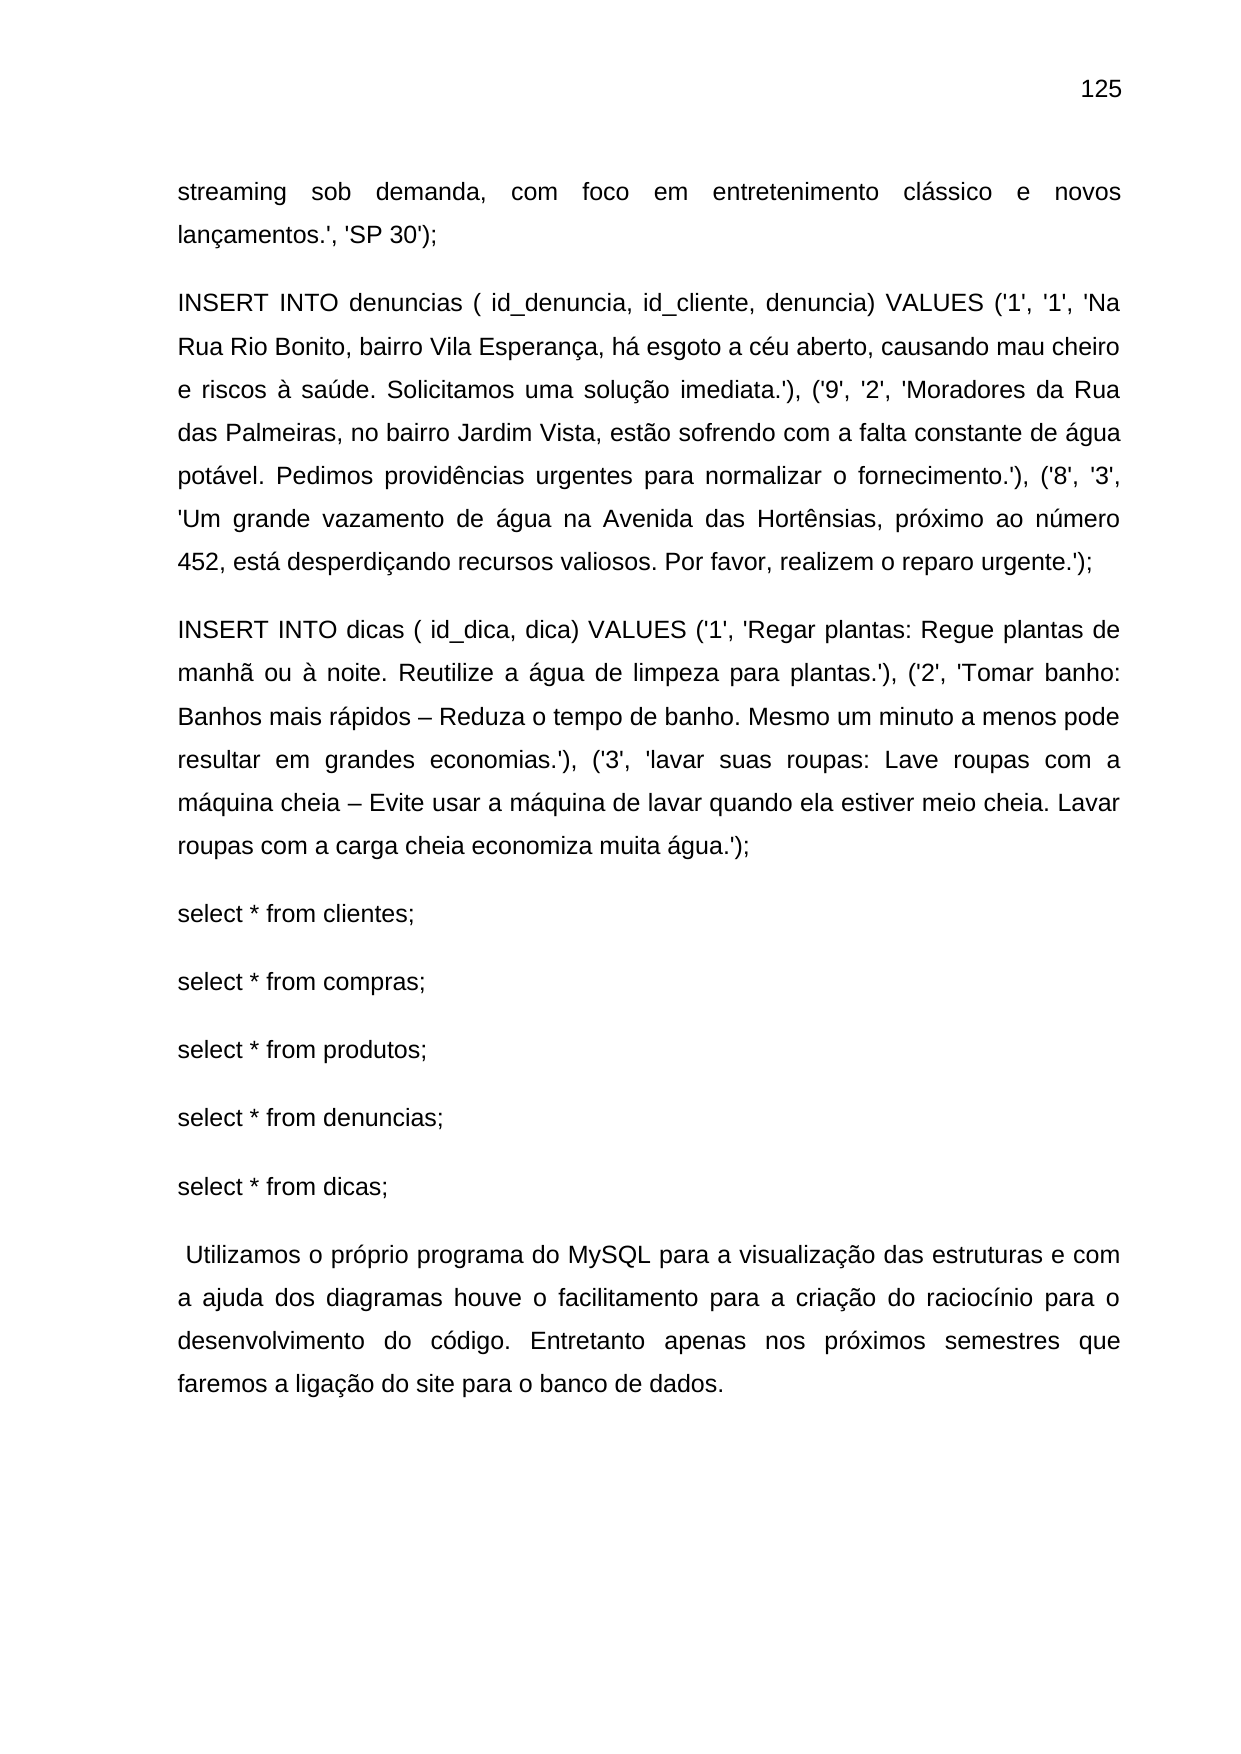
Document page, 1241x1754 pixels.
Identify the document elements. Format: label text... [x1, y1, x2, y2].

text select * from dicas; [177, 1172, 1122, 1200]
text select * from compras; [177, 967, 1122, 996]
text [177, 177, 1122, 249]
text INSERT INTO denuncias ( id_denuncia, id_cliente, denuncia) VALUES ('1', '1', 'Na Rua Rio Bonito, bairro Vila Esperança, há esgoto a céu aberto, causando mau cheiro e riscos à saúde. Solicitamos uma solução imediata.'), ('9', '2', 'Moradores da Rua das Palmeiras, no bairro Jardim Vista, estão sofrendo com a falta constante de água potável. Pedimos providências urgentes para normalizar o fornecimento.'), ('8', '3', 'Um grande vazamento de água na Avenida das Hortênsias, próximo ao número 452, está desperdiçando recursos valiosos. Por favor, realizem o reparo urgente.'); [177, 288, 1122, 576]
text Utilizamos o próprio programa do MySQL para a visualização das estruturas e com a ajuda dos diagramas houve o facilitamento para a criação do raciocínio para o desenvolvimento do código. Entretanto apenas nos próximos semestres que faremos a ligação do site para o banco de dados. [177, 1240, 1122, 1398]
text select * from produtos; [177, 1035, 1122, 1064]
text select * from clientes; [177, 899, 1122, 928]
text select * from denuncias; [177, 1103, 1122, 1132]
text INSERT INTO dicas ( id_dica, dica) VALUES ('1', 'Regar plantas: Regue plantas de manhã ou à noite. Reutilize a água de limpeza para plantas.'), ('2', 'Tomar banho: Banhos mais rápidos – Reduza o tempo de banho. Mesmo um minuto a menos pode resultar em grandes economias.'), ('3', 'lavar suas roupas: Lave roupas com a máquina cheia – Evite usar a máquina de lavar quando ela estiver meio cheia. Lavar roupas com a carga cheia economiza muita água.'); [177, 615, 1122, 860]
